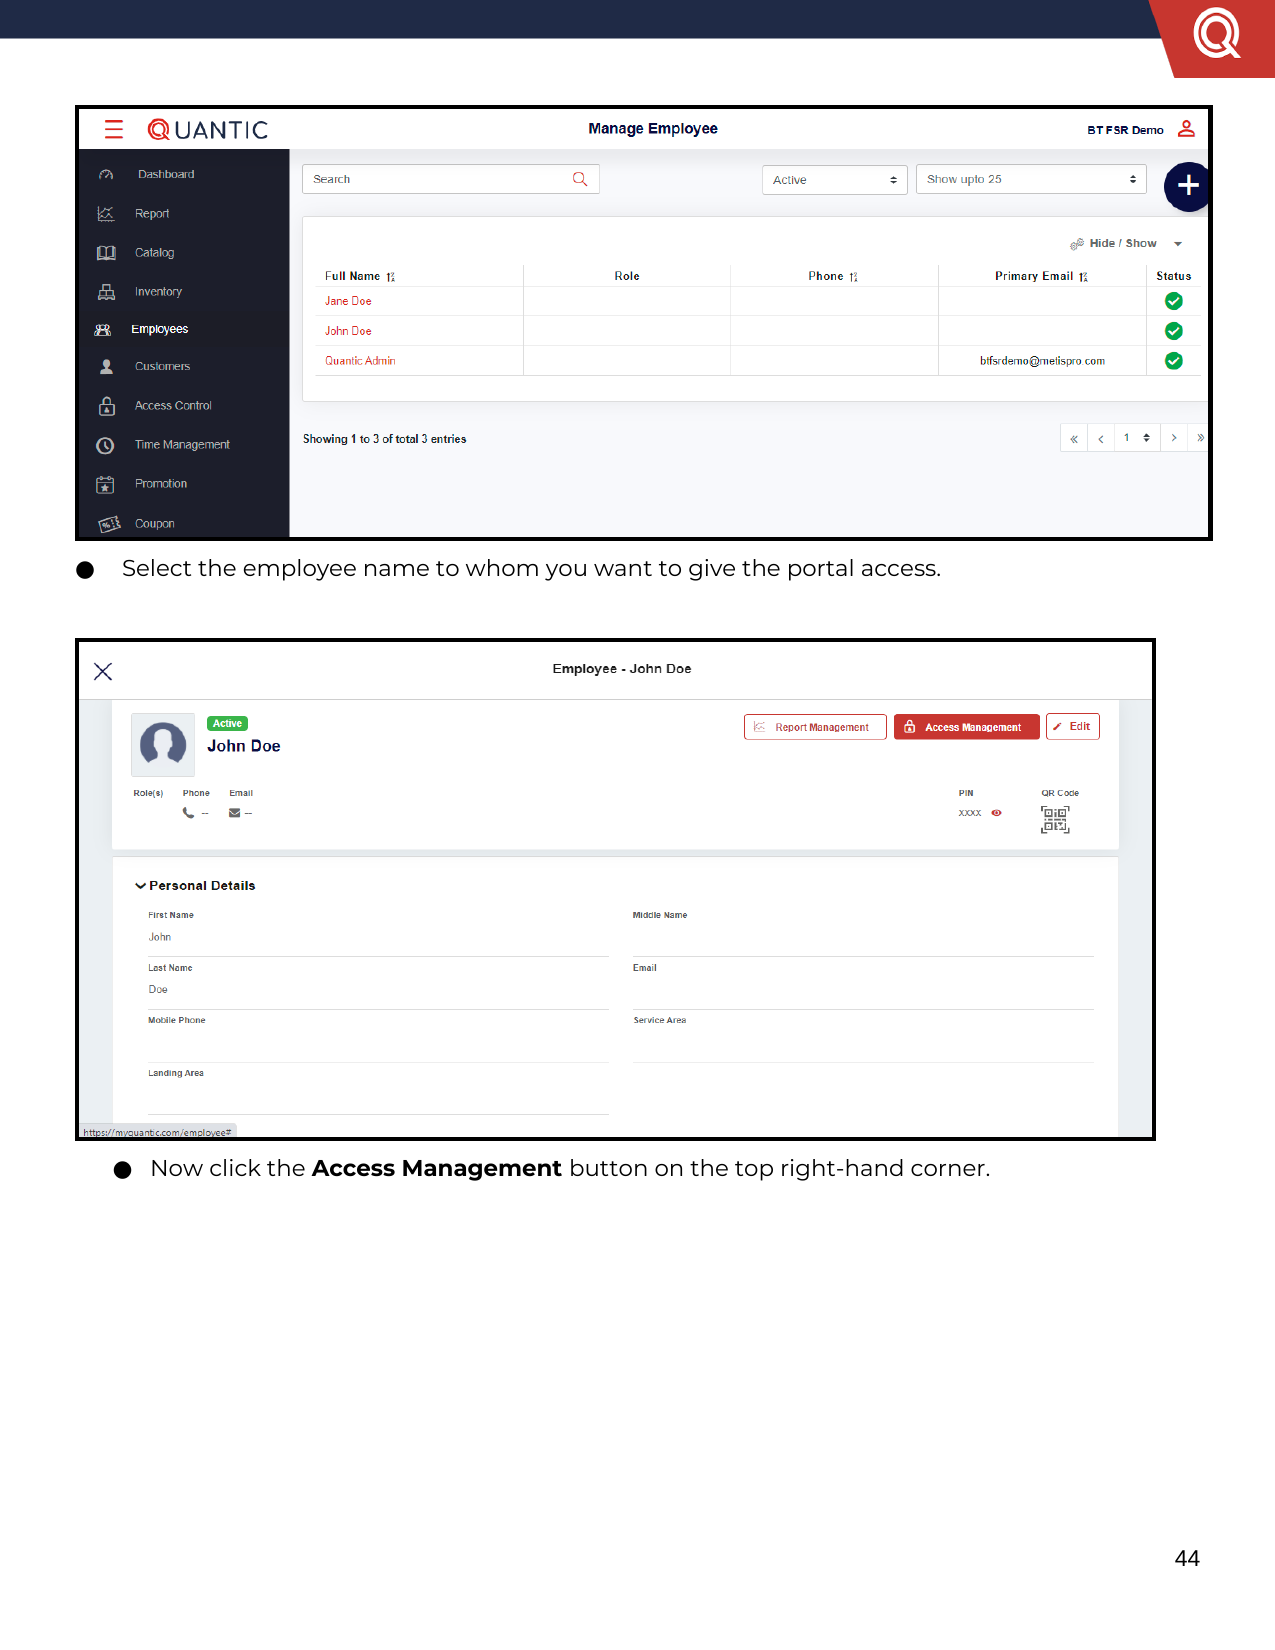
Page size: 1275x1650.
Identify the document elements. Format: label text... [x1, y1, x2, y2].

picture [0, 0, 1275, 78]
list Select the employee name to whom you want to give the portal access. [75, 554, 1200, 582]
list Now click the Access Management button on the top right-hand corner. [112, 1154, 1200, 1182]
picture [79, 109, 1208, 537]
picture [79, 642, 1152, 1137]
